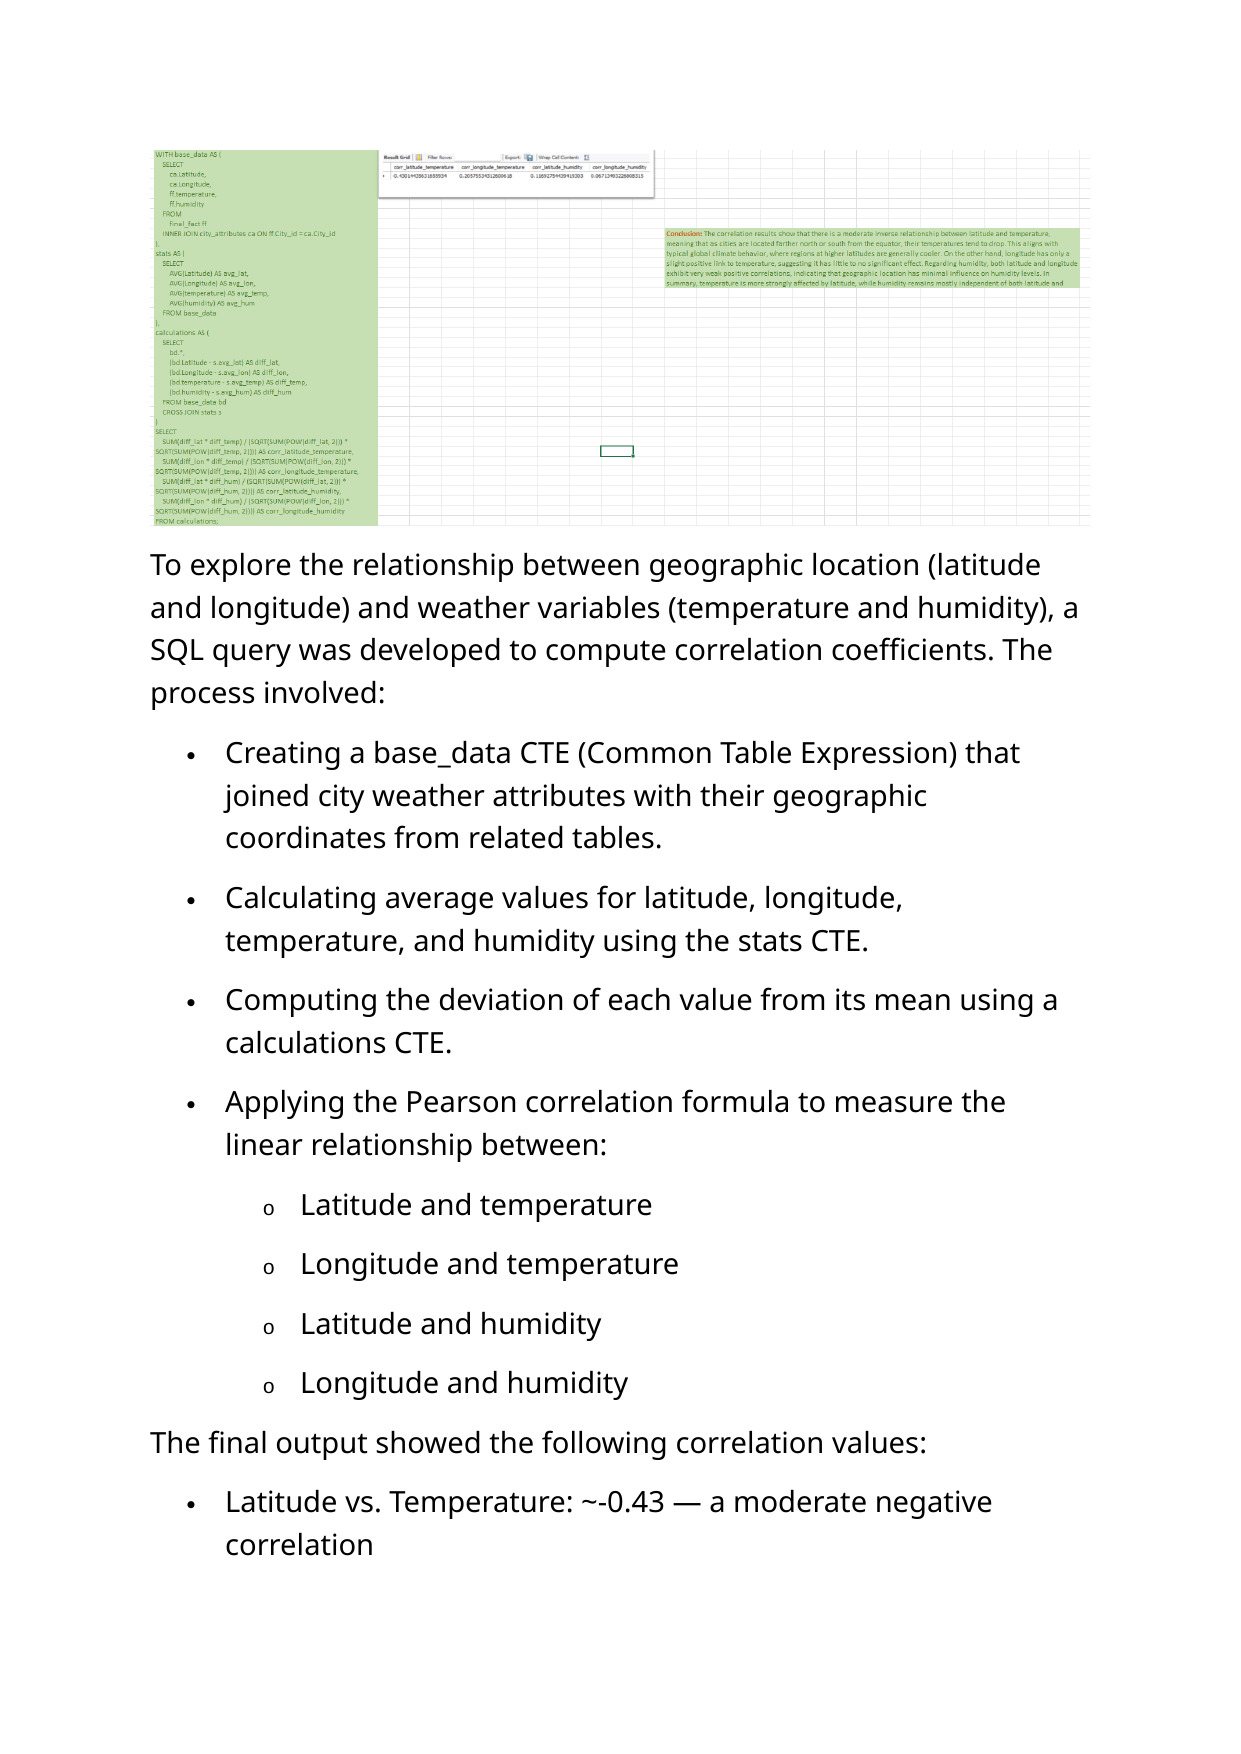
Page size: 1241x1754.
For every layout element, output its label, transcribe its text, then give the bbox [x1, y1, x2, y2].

list Latitude and temperature [262, 1184, 1090, 1224]
list Applying the Pearson correlation formula to measure the linear relationship between: [187, 1082, 1090, 1164]
list Creating a base_data CTE (Common Table Expression) that joined city weather attributes with their geographic coordinates from related tables. [187, 732, 1090, 857]
list Calculating average values for latitude, longitude, temperature, and humidity using the stats CTE. [187, 877, 1090, 959]
list Latitude vs. Temperature: ~-0.43 — a moderate negative correlation [187, 1481, 1090, 1564]
list Latitude and humidity [262, 1303, 1090, 1343]
list Longitude and temperature [262, 1243, 1090, 1283]
list Computing the deviation of each value from its mean using a calculations CTE. [187, 979, 1090, 1062]
list Longitude and humidity [262, 1362, 1090, 1402]
picture [150, 150, 1091, 526]
text The final output showed the following correlation values: [150, 1422, 1090, 1462]
text To explore the relationship between geographic location (latitude and longitude) and weather variables (temperature and humidity), a SQL query was developed to compute correlation coefficients. The process involved: [150, 544, 1090, 712]
